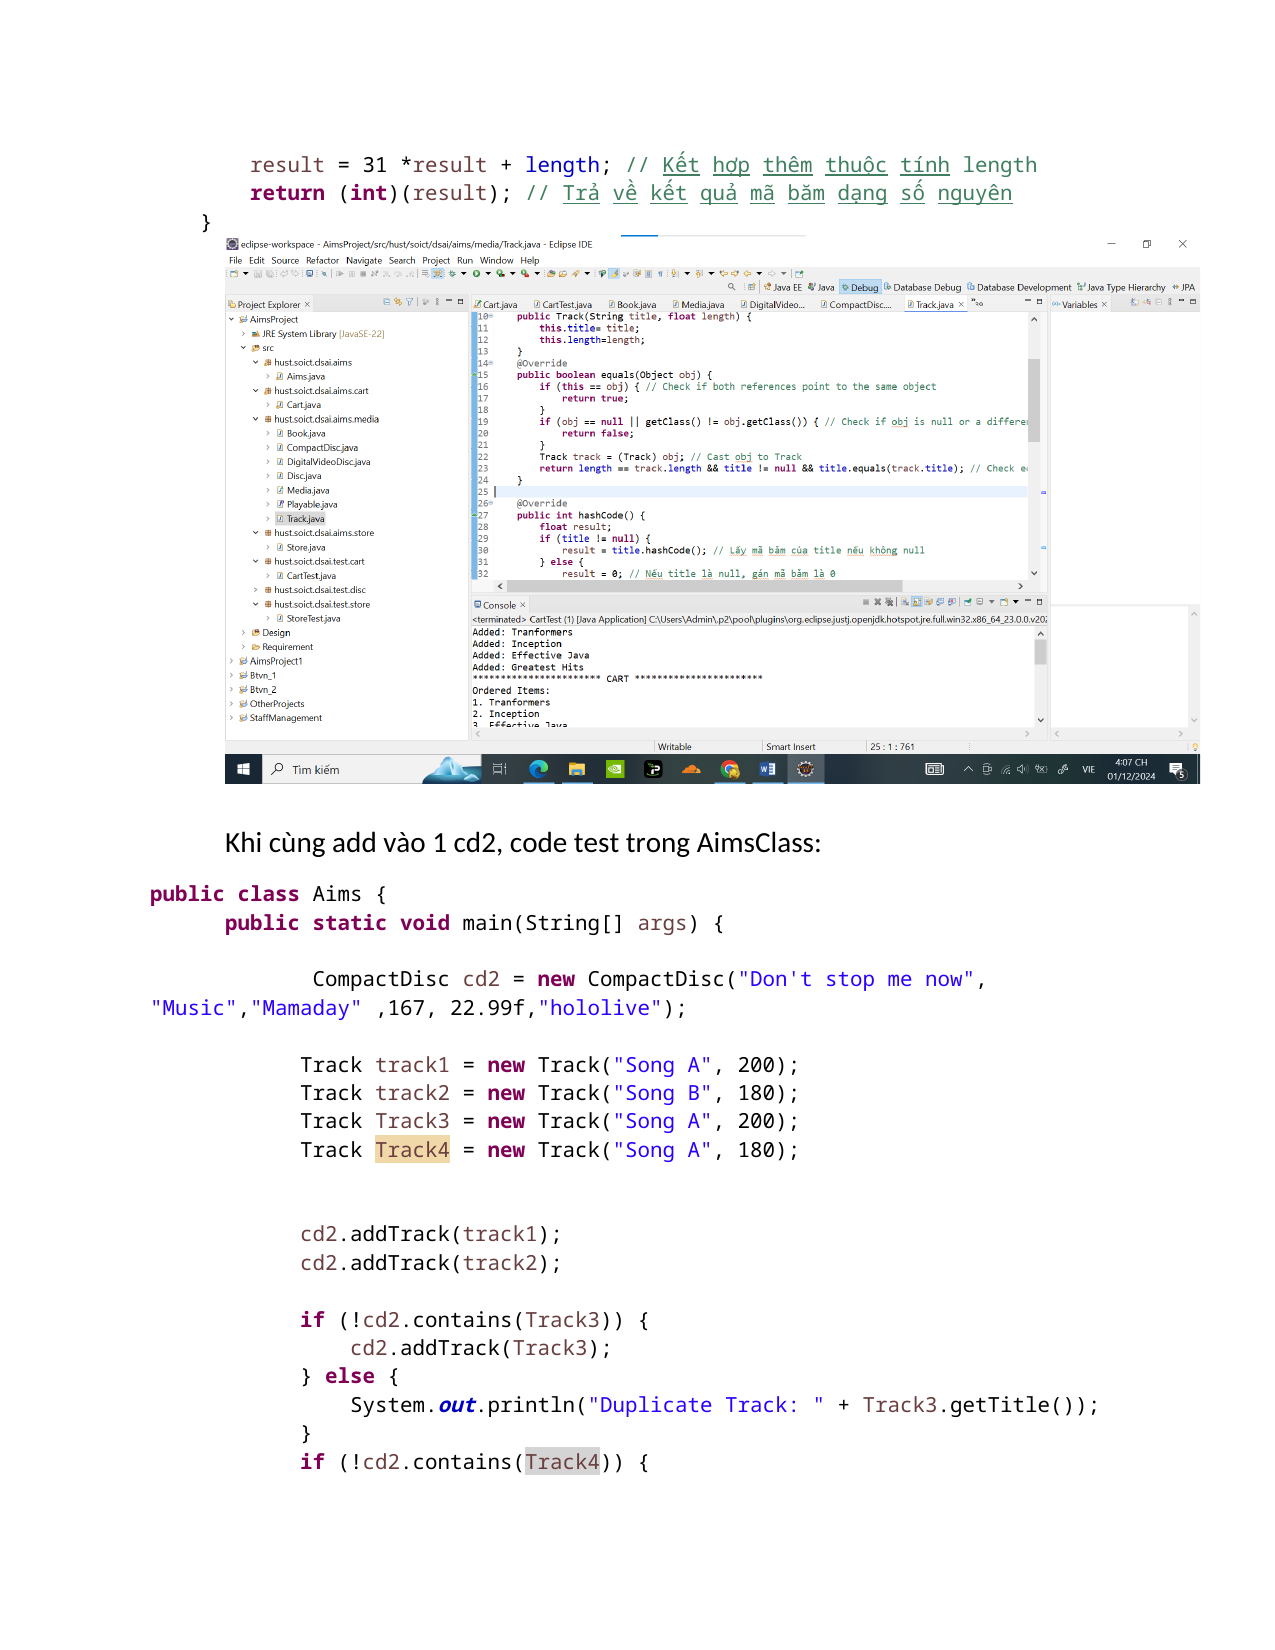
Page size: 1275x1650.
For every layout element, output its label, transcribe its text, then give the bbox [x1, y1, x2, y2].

text return (int)(result); // Trả về kết quả mã băm dạng số nguyên [150, 178, 1125, 207]
text result = 31 *result + length; // Kết hợp thêm thuộc tính length [150, 150, 1125, 178]
text if (!cd2.contains(Track4)) { [600, 1447, 1125, 1475]
text public static void main(String[] args) { [150, 908, 1125, 936]
text } else { [150, 1362, 1125, 1390]
text Track track2 = new Track("Song B", 180); [150, 1078, 1125, 1107]
text Track Track3 = new Track("Song A", 200); [150, 1107, 1125, 1135]
text if (!cd2.contains(Track3)) { [150, 1305, 1125, 1333]
text if (!cd2.contains(Track4)) { [150, 1447, 525, 1475]
text } [150, 207, 1125, 235]
text Track Track4 = new Track("Song A", 180); [450, 1135, 1125, 1163]
picture [225, 235, 1200, 784]
text } [150, 1418, 1125, 1447]
text CompactDisc cd2 = new CompactDisc("Don't stop me now", "Music","Mamaday" ,167, 22.99f,"hololive"); [150, 964, 1125, 1021]
text Track track1 = new Track("Song A", 200); [150, 1050, 1125, 1078]
text cd2.addTrack(track1); [150, 1219, 1125, 1248]
text public class Aims { [150, 879, 1125, 908]
list Khi cùng add vào 1 cd2, code test trong AimsClass: [225, 824, 1125, 860]
text cd2.addTrack(Track3); [150, 1333, 1125, 1362]
text Track Track4 = new Track("Song A", 180); [150, 1135, 375, 1163]
text System.out.println("Duplicate Track: " + Track3.getTitle()); [150, 1390, 1125, 1418]
text cd2.addTrack(track2); [150, 1248, 1125, 1276]
